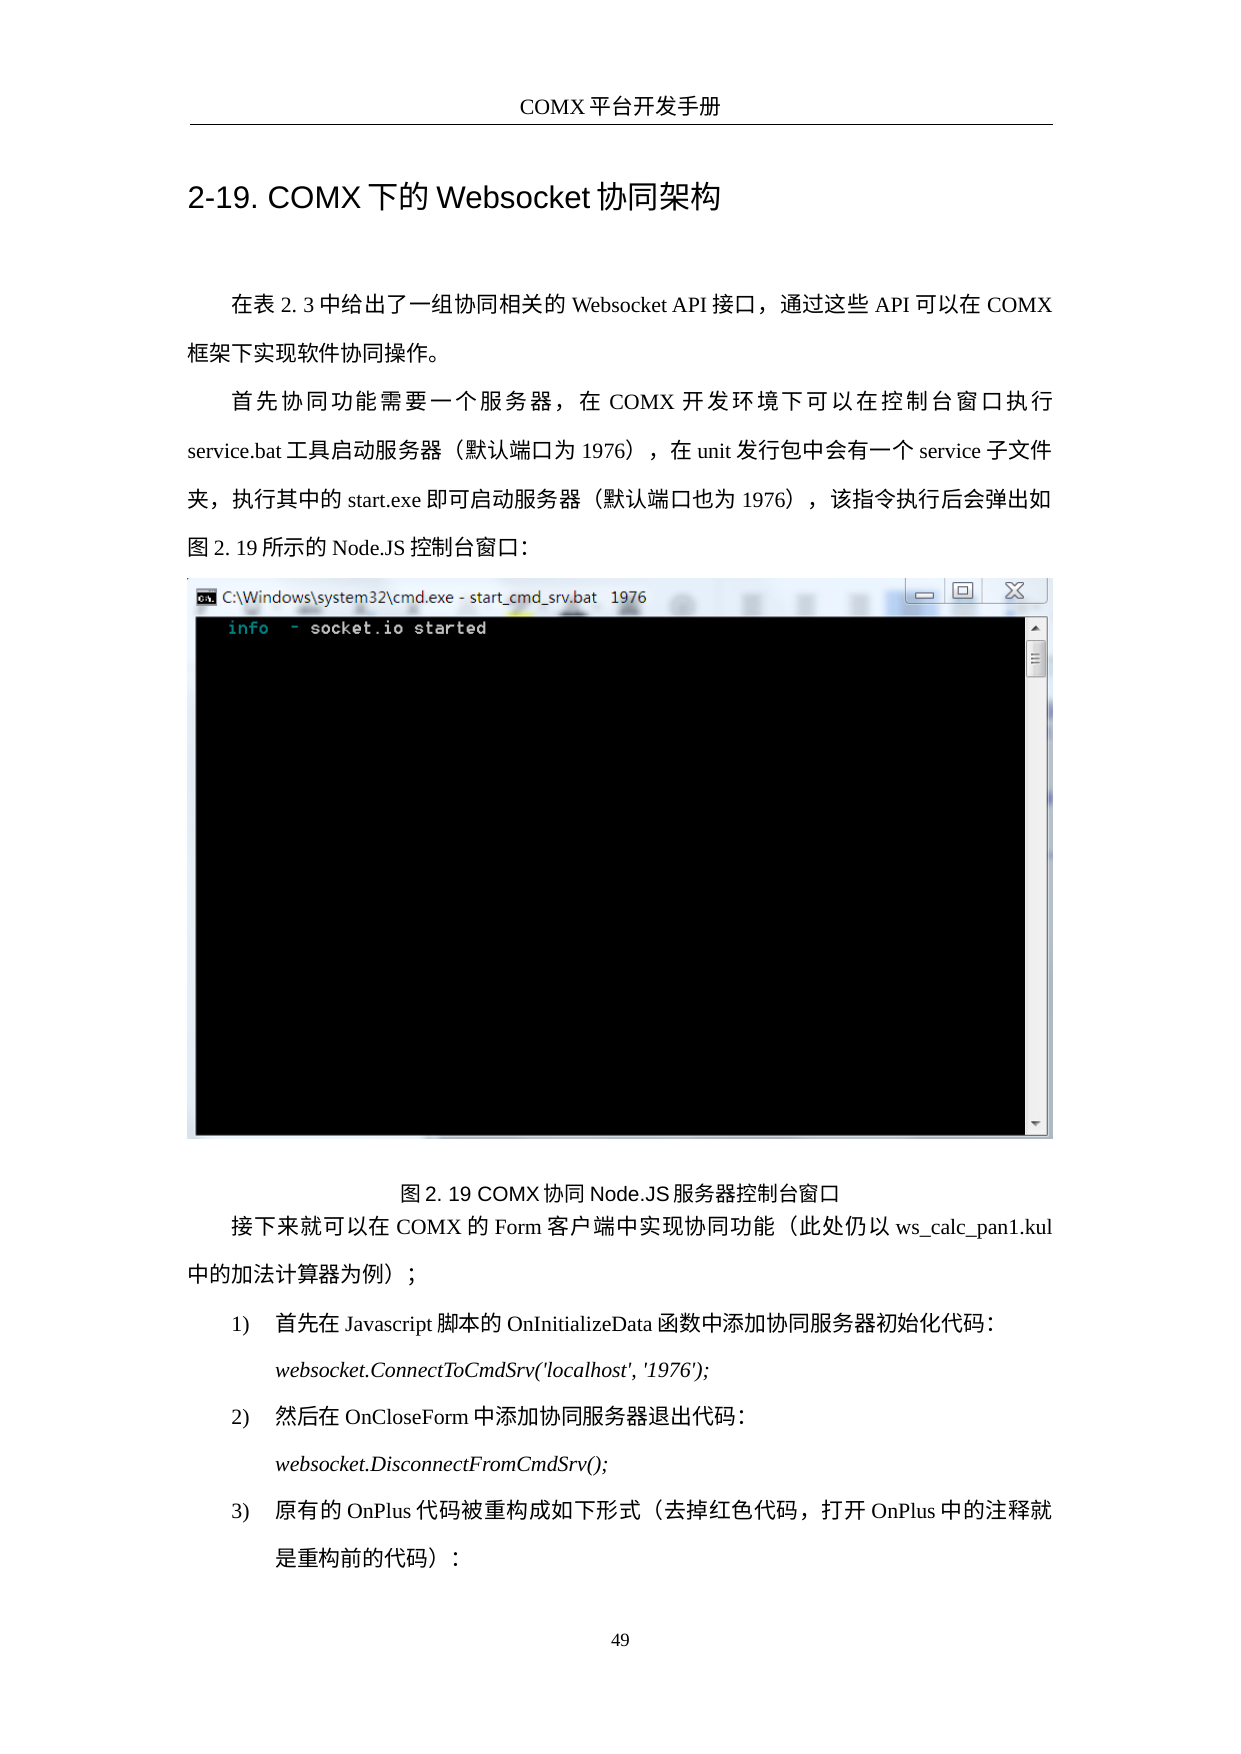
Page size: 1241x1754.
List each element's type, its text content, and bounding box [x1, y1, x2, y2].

picture [187, 578, 1053, 1139]
list 原有的OnPlus代码被重构成如下形式（去掉红色代码，打开OnPlus中的注释就是重构前的代码）： [231, 1492, 1053, 1573]
text websocket.ConnectToCmdSrv('localhost', '1976'); [275, 1354, 1053, 1386]
list 首先在Javascript脚本的OnInitializeData函数中添加协同服务器初始化代码： [231, 1305, 1053, 1338]
text 接下来就可以在COMX的Form客户端中实现协同功能（此处仍以ws_calc_pan1.kul中的加法计算器为例）； [187, 1208, 1053, 1289]
text 在表2. 3中给出了一组协同相关的Websocket API接口，通过这些API可以在COMX框架下实现软件协同操作。 [187, 287, 1053, 368]
text 首先协同功能需要一个服务器，在COMX开发环境下可以在控制台窗口执行service.bat工具启动服务器（默认端口为1976），在unit发行包中会有一个service子文件夹，执行其中的start.exe即可启动服务器（默认端口也为1976），该指令执行后会弹出如图2. 19所示的Node.JS控制台窗口： [187, 384, 1053, 562]
text 图2. 19 COMX协同Node.JS服务器控制台窗口 [187, 1176, 1053, 1208]
text websocket.DisconnectFromCmdSrv(); [275, 1447, 1053, 1480]
list 然后在OnCloseForm中添加协同服务器退出代码： [231, 1399, 1053, 1431]
list COMX下的Websocket协同架构 [187, 162, 1053, 227]
